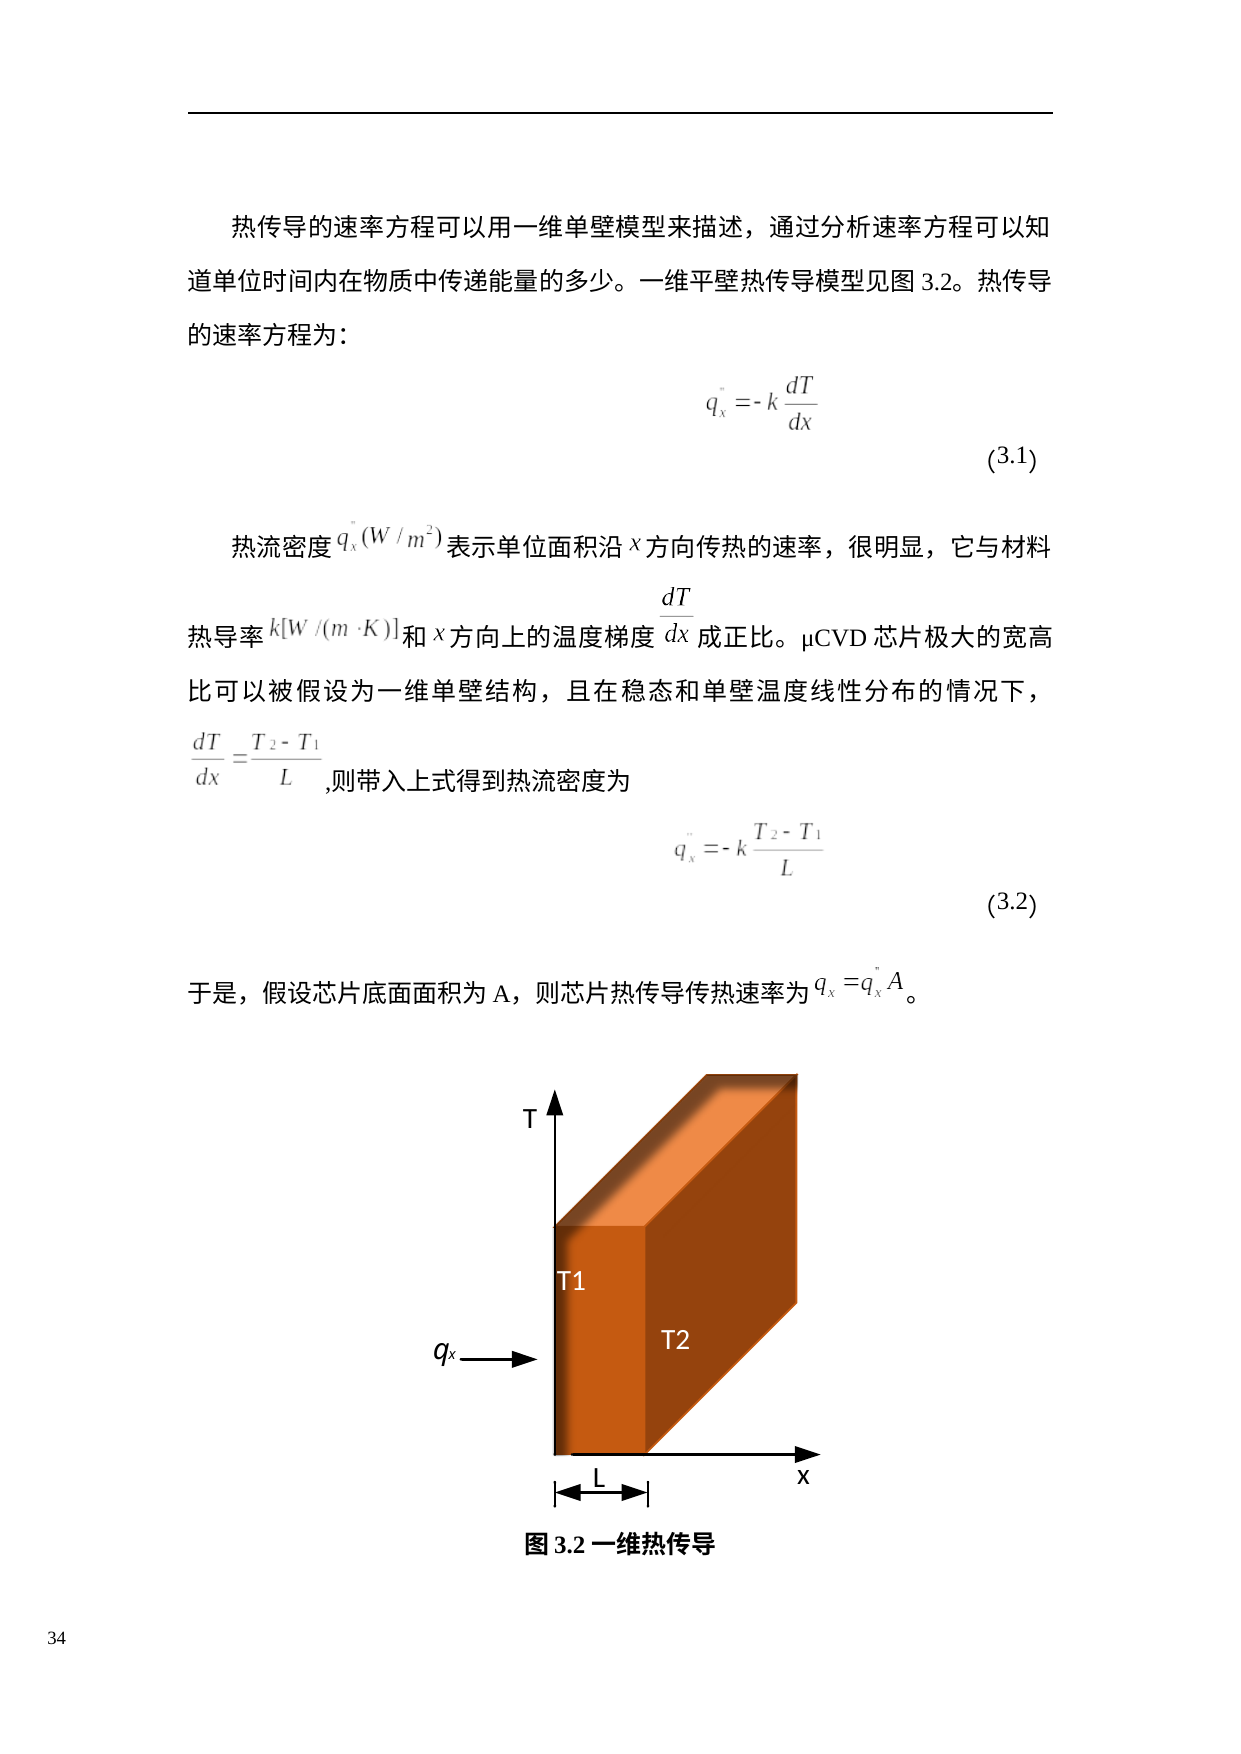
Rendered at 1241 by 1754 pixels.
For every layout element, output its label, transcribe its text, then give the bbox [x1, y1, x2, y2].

text （3.1） [187, 370, 1053, 478]
text 热传导的速率方程可以用一维单壁模型来描述，通过分析速率方程可以知道单位时间内在物质中传递能量的多少。一维平壁热传导模型见图3.2。热传导的速率方程为： [187, 207, 1053, 352]
text 图3.2 一维热传导 [187, 1525, 1053, 1561]
text （3.2） [187, 816, 1053, 924]
text 于是，假设芯片底面面积为A，则芯片热传导传热速率为。 [187, 960, 1053, 1009]
text 热流密度表示单位面积沿方向传热的速率，很明显，它与材料热导率和方向上的温度梯度成正比。μCVD芯片极大的宽高比可以被假设为一维单壁结构，且在稳态和单壁温度线性分布的情况下，,则带入上式得到热流密度为 [187, 514, 1053, 798]
